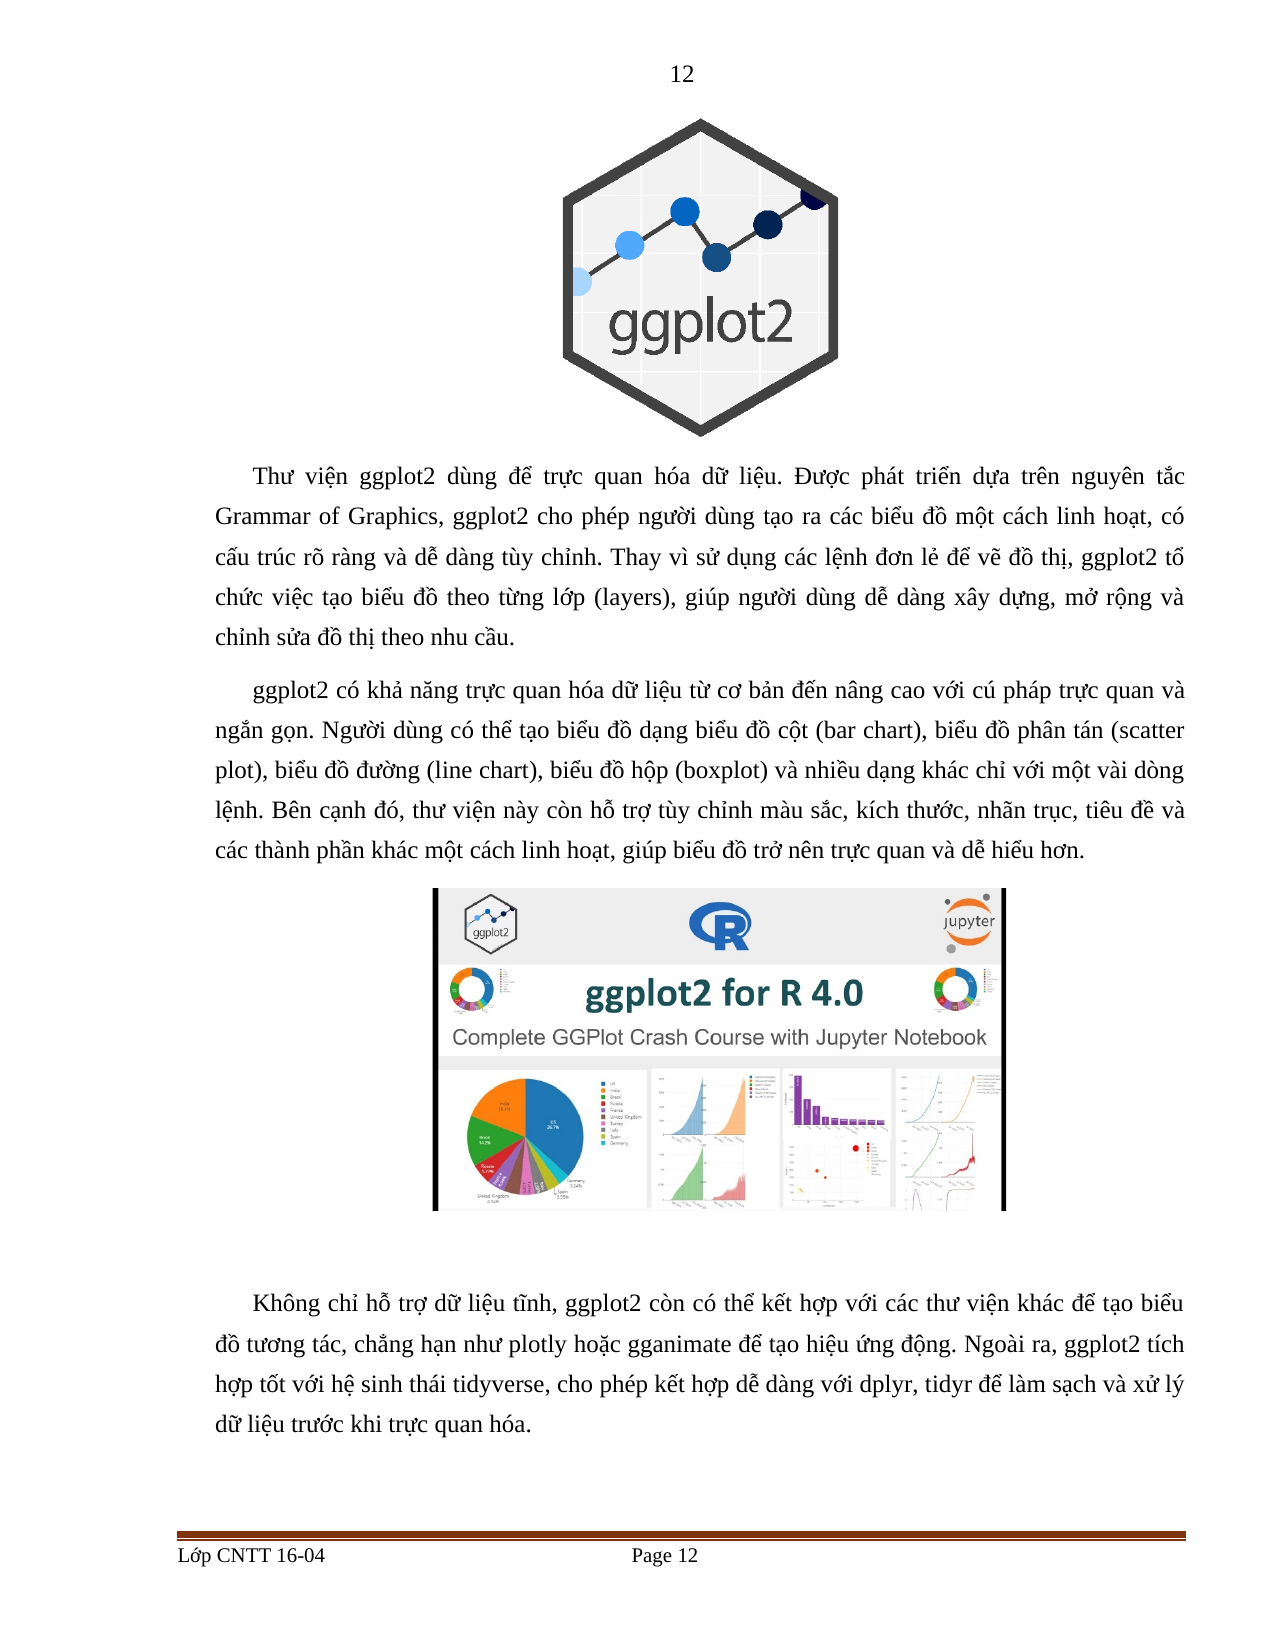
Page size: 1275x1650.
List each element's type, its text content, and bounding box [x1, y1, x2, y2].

picture [562, 118, 839, 437]
text Thư viện ggplot2 dùng để trực quan hóa dữ liệu. Được phát triển dựa trên nguyên tắc Grammar of Graphics, ggplot2 cho phép người dùng tạo ra các biểu đồ một cách linh hoạt, có cấu trúc rõ ràng và dễ dàng tùy chỉnh. Thay vì sử dụng các lệnh đơn lẻ để vẽ đồ thị, ggplot2 tổ chức việc tạo biểu đồ theo từng lớp (layers), giúp người dùng dễ dàng xây dựng, mở rộng và chỉnh sửa đồ thị theo nhu cầu. [215, 461, 1186, 651]
picture [432, 888, 1007, 1211]
text Không chỉ hỗ trợ dữ liệu tĩnh, ggplot2 còn có thể kết hợp với các thư viện khác để tạo biểu đồ tương tác, chẳng hạn như plotly hoặc gganimate để tạo hiệu ứng động. Ngoài ra, ggplot2 tích hợp tốt với hệ sinh thái tidyverse, cho phép kết hợp dễ dàng với dplyr, tidyr để làm sạch và xử lý dữ liệu trước khi trực quan hóa. [215, 1288, 1186, 1438]
text ggplot2 có khả năng trực quan hóa dữ liệu từ cơ bản đến nâng cao với cú pháp trực quan và ngắn gọn. Người dùng có thể tạo biểu đồ dạng biểu đồ cột (bar chart), biểu đồ phân tán (scatter plot), biểu đồ đường (line chart), biểu đồ hộp (boxplot) và nhiều dạng khác chỉ với một vài dòng lệnh. Bên cạnh đó, thư viện này còn hỗ trợ tùy chỉnh màu sắc, kích thước, nhãn trục, tiêu đề và các thành phần khác một cách linh hoạt, giúp biểu đồ trở nên trực quan và dễ hiểu hơn. [215, 675, 1186, 864]
